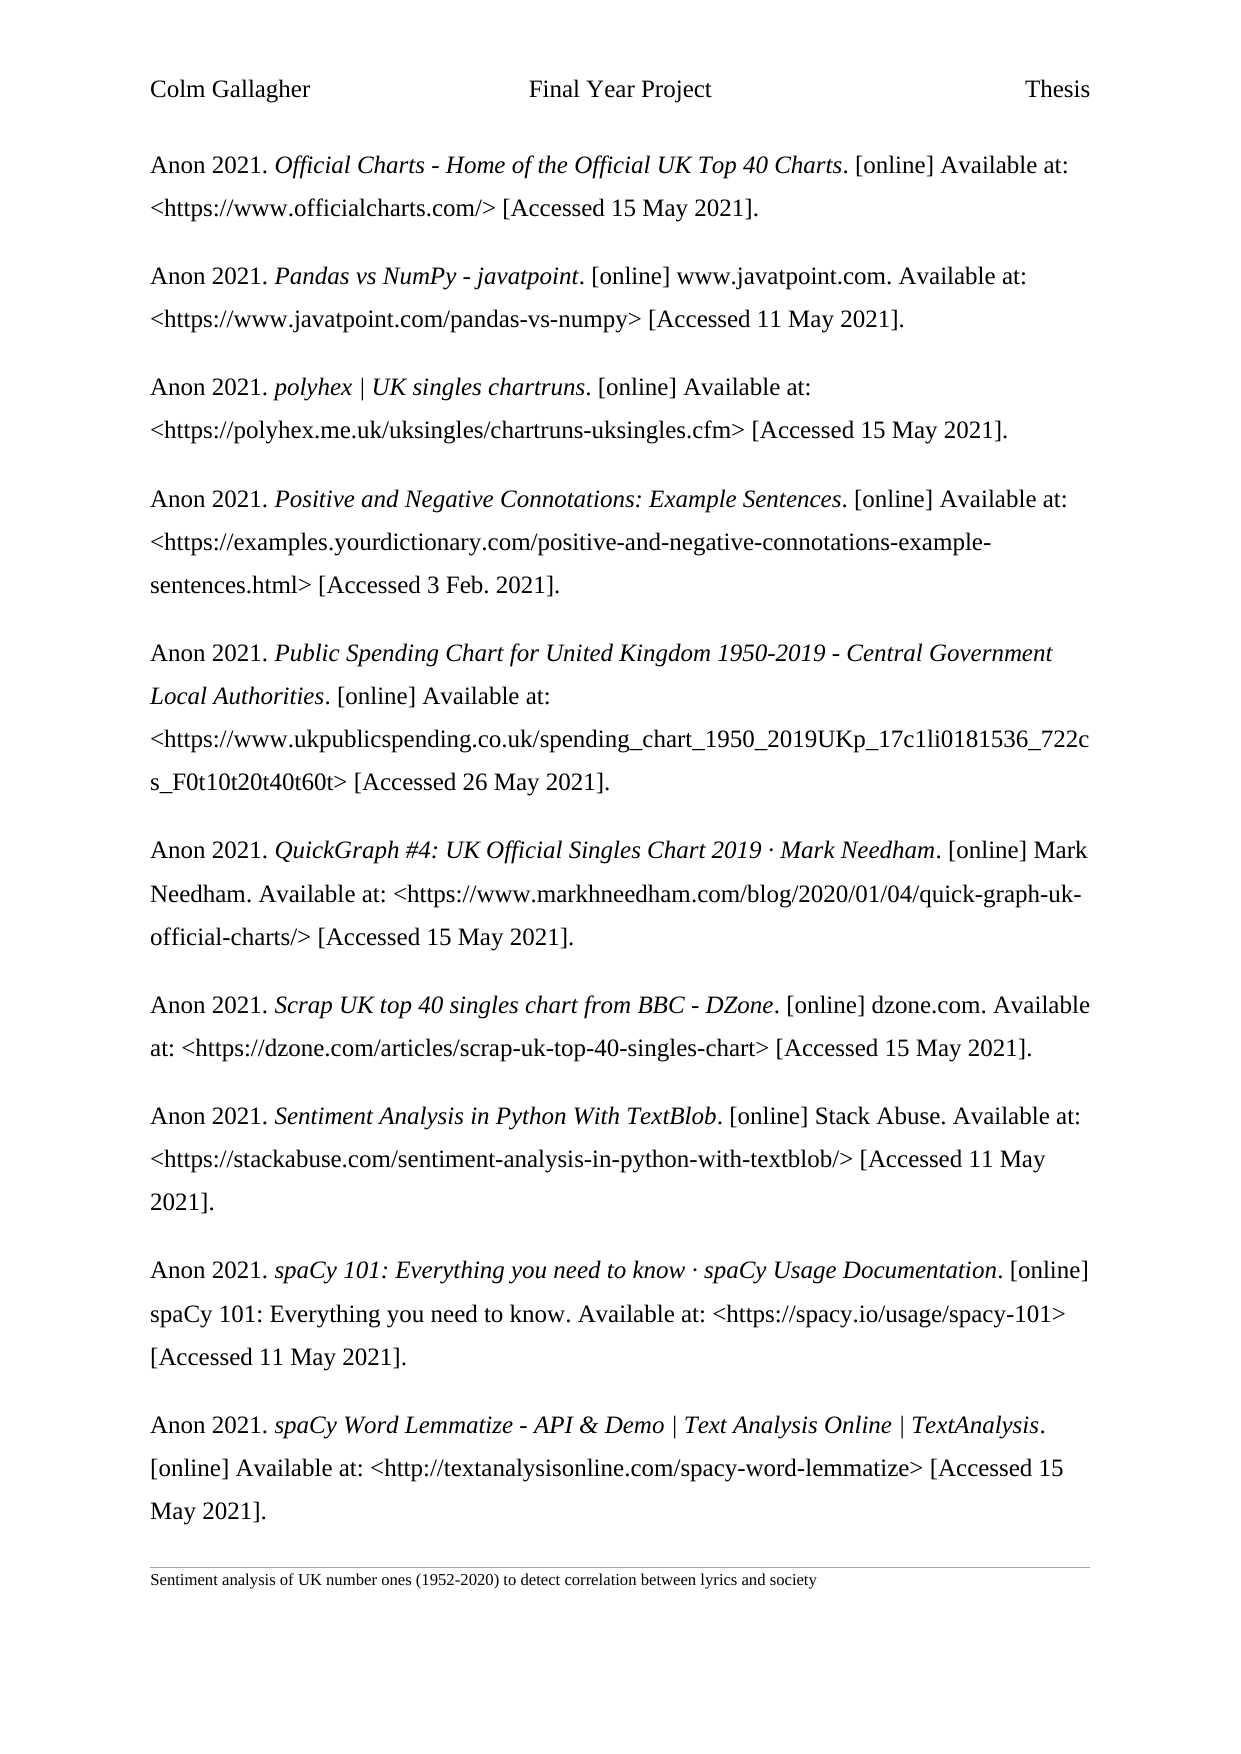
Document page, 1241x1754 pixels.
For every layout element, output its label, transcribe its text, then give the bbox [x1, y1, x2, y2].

text Anon 2021. polyhex | UK singles chartruns. [online] Available at: <https://polyhex.me.uk/uksingles/chartruns-uksingles.cfm> [Accessed 15 May 2021]. [150, 372, 1090, 444]
text Anon 2021. Pandas vs NumPy - javatpoint. [online] www.javatpoint.com. Available at: <https://www.javatpoint.com/pandas-vs-numpy> [Accessed 11 May 2021]. [150, 261, 1090, 333]
text Anon 2021. Positive and Negative Connotations: Example Sentences. [online] Available at: <https://examples.yourdictionary.com/positive-and-negative-connotations-example-sentences.html> [Accessed 3 Feb. 2021]. [150, 484, 1090, 599]
text Anon 2021. Sentiment Analysis in Python With TextBlob. [online] Stack Abuse. Available at: <https://stackabuse.com/sentiment-analysis-in-python-with-textblob/> [Accessed 11 May 2021]. [150, 1101, 1090, 1216]
text Anon 2021. spaCy 101: Everything you need to know · spaCy Usage Documentation. [online] spaCy 101: Everything you need to know. Available at: <https://spacy.io/usage/spacy-101> [Accessed 11 May 2021]. [150, 1256, 1090, 1371]
text Anon 2021. Official Charts - Home of the Official UK Top 40 Charts. [online] Available at: <https://www.officialcharts.com/> [Accessed 15 May 2021]. [150, 150, 1090, 222]
text Anon 2021. spaCy Word Lemmatize - API & Demo | Text Analysis Online | TextAnalysis. [online] Available at: <http://textanalysisonline.com/spacy-word-lemmatize> [Accessed 15 May 2021]. [150, 1410, 1090, 1525]
text Anon 2021. QuickGraph #4: UK Official Singles Chart 2019 · Mark Needham. [online] Mark Needham. Available at: <https://www.markhneedham.com/blog/2020/01/04/quick-graph-uk-official-charts/> [Accessed 15 May 2021]. [150, 836, 1090, 951]
text Anon 2021. Public Spending Chart for United Kingdom 1950-2019 - Central Government Local Authorities. [online] Available at: <https://www.ukpublicspending.co.uk/spending_chart_1950_2019UKp_17c1li0181536_722cs_F0t10t20t40t60t> [Accessed 26 May 2021]. [150, 638, 1090, 796]
text Anon 2021. Scrap UK top 40 singles chart from BBC - DZone. [online] dzone.com. Available at: <https://dzone.com/articles/scrap-uk-top-40-singles-chart> [Accessed 15 May 2021]. [150, 990, 1090, 1062]
